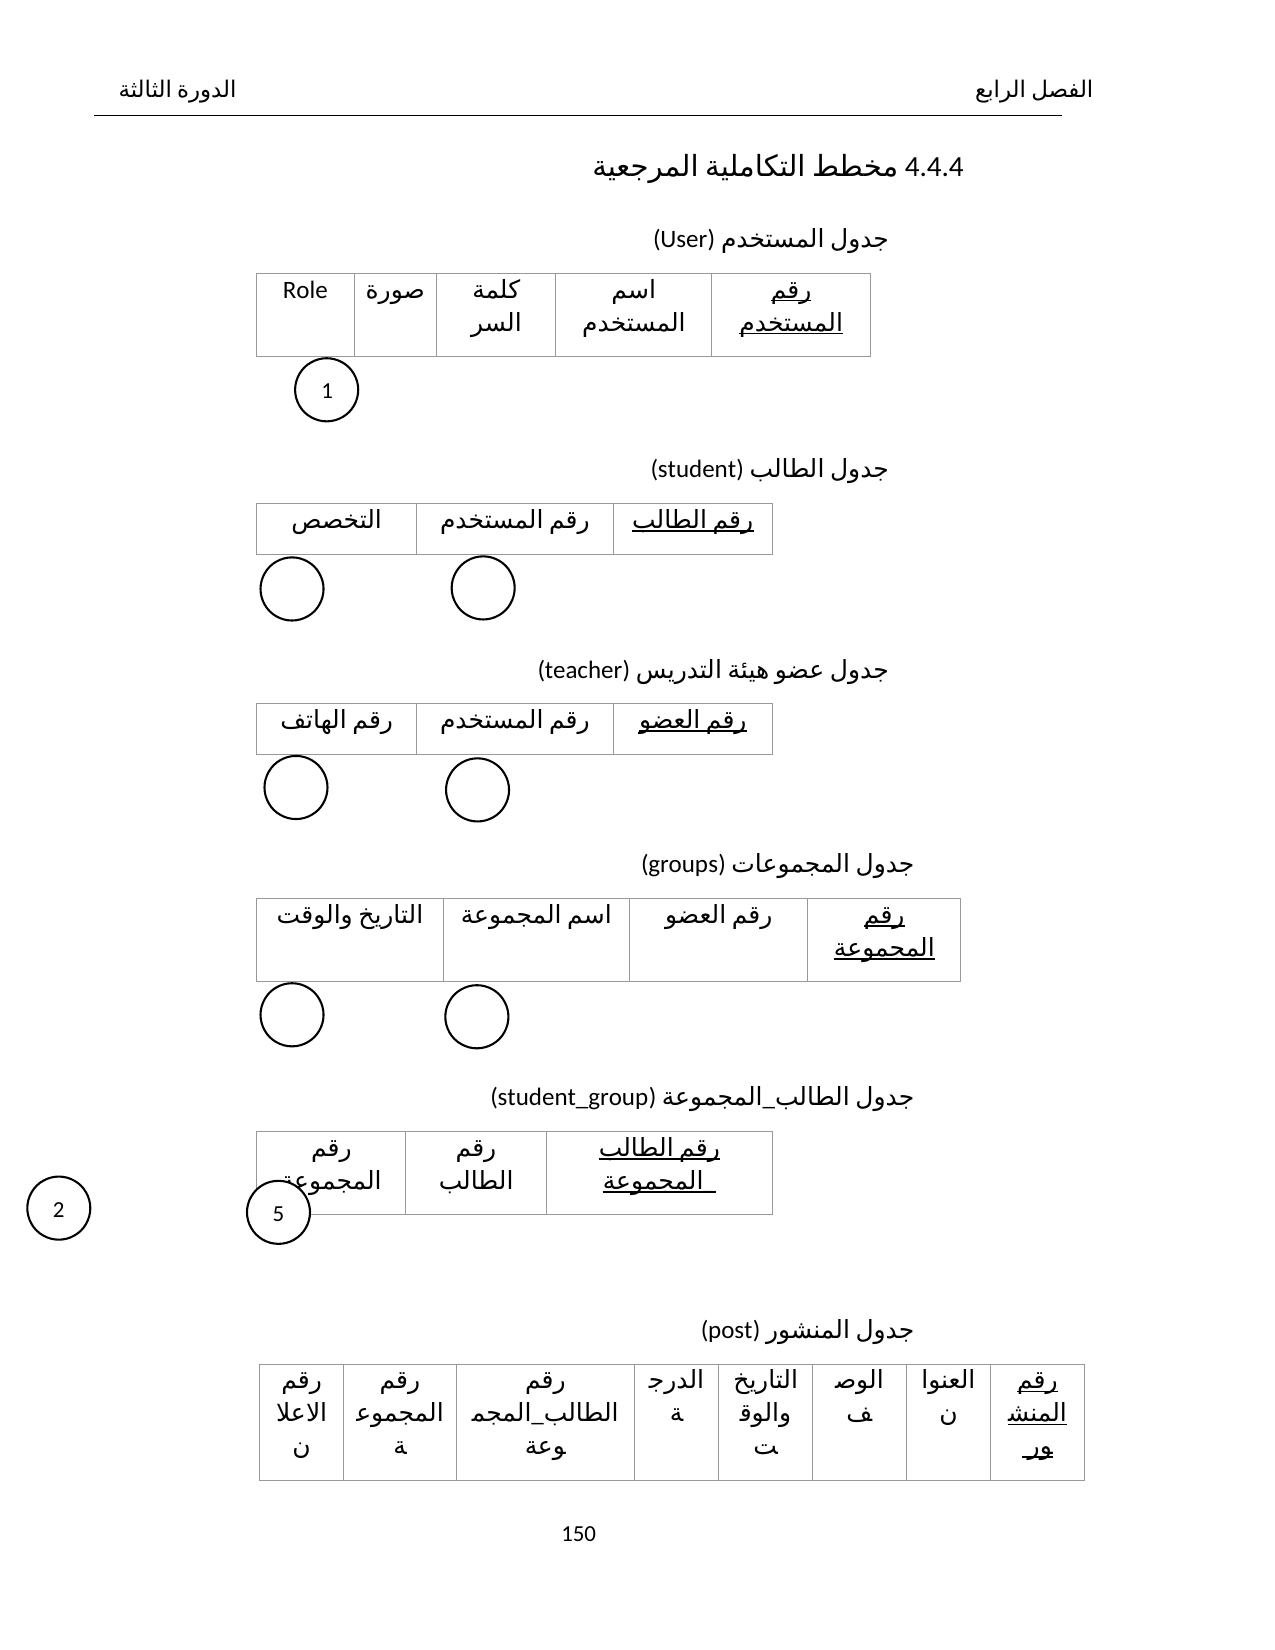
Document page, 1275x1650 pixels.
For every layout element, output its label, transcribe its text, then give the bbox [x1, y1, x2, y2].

table_header Role [257, 274, 354, 356]
table_header التاريخ والوقت [719, 1365, 812, 1480]
table_header رقم المجموعة [808, 899, 960, 981]
table_header رقم المجموعة [257, 1132, 405, 1214]
table_header رقم المجموعة [344, 1365, 456, 1480]
table_header الدرجة [635, 1365, 718, 1480]
table_header رقم العضو [630, 899, 807, 981]
text جدول المستخدم (User) [118, 223, 964, 254]
table_header رقم الاعلان [260, 1365, 343, 1480]
table_header رقم الطالب_المجموعة [457, 1365, 634, 1480]
table_header رقم المستخدم [417, 704, 613, 754]
table_header رقم المستخدم [417, 504, 613, 553]
text جدول عضو هيئة التدريس (teacher) [118, 654, 964, 684]
table_header التخصص [257, 504, 416, 553]
table_header كلمة السر [437, 274, 555, 356]
text جدول الطالب (student) [118, 454, 964, 484]
text جدول المنشور (post) [118, 1314, 1039, 1344]
table_header رقم المستخدم [712, 274, 870, 356]
table_header التاريخ والوقت [257, 899, 443, 981]
subtitle 4.4.4 مخطط التكاملية المرجعية [118, 148, 964, 183]
table_header رقم المنشور [991, 1365, 1084, 1480]
table_header العنوان [907, 1365, 990, 1480]
table_header صورة [355, 274, 436, 356]
text جدول الطالب_المجموعة (student_group) [118, 1081, 1039, 1112]
table_header رقم العضو [614, 704, 772, 754]
table_header اسم المجموعة [444, 899, 629, 981]
table_header رقم الطالب [614, 504, 772, 553]
table_header اسم المستخدم [556, 274, 711, 356]
table_header الوصف [813, 1365, 906, 1480]
table_header رقم الطالب _المجموعة [547, 1132, 772, 1214]
table_header رقم الهاتف [257, 704, 416, 754]
text جدول المجموعات (groups) [118, 848, 1039, 879]
table_header رقم الطالب [406, 1132, 546, 1214]
